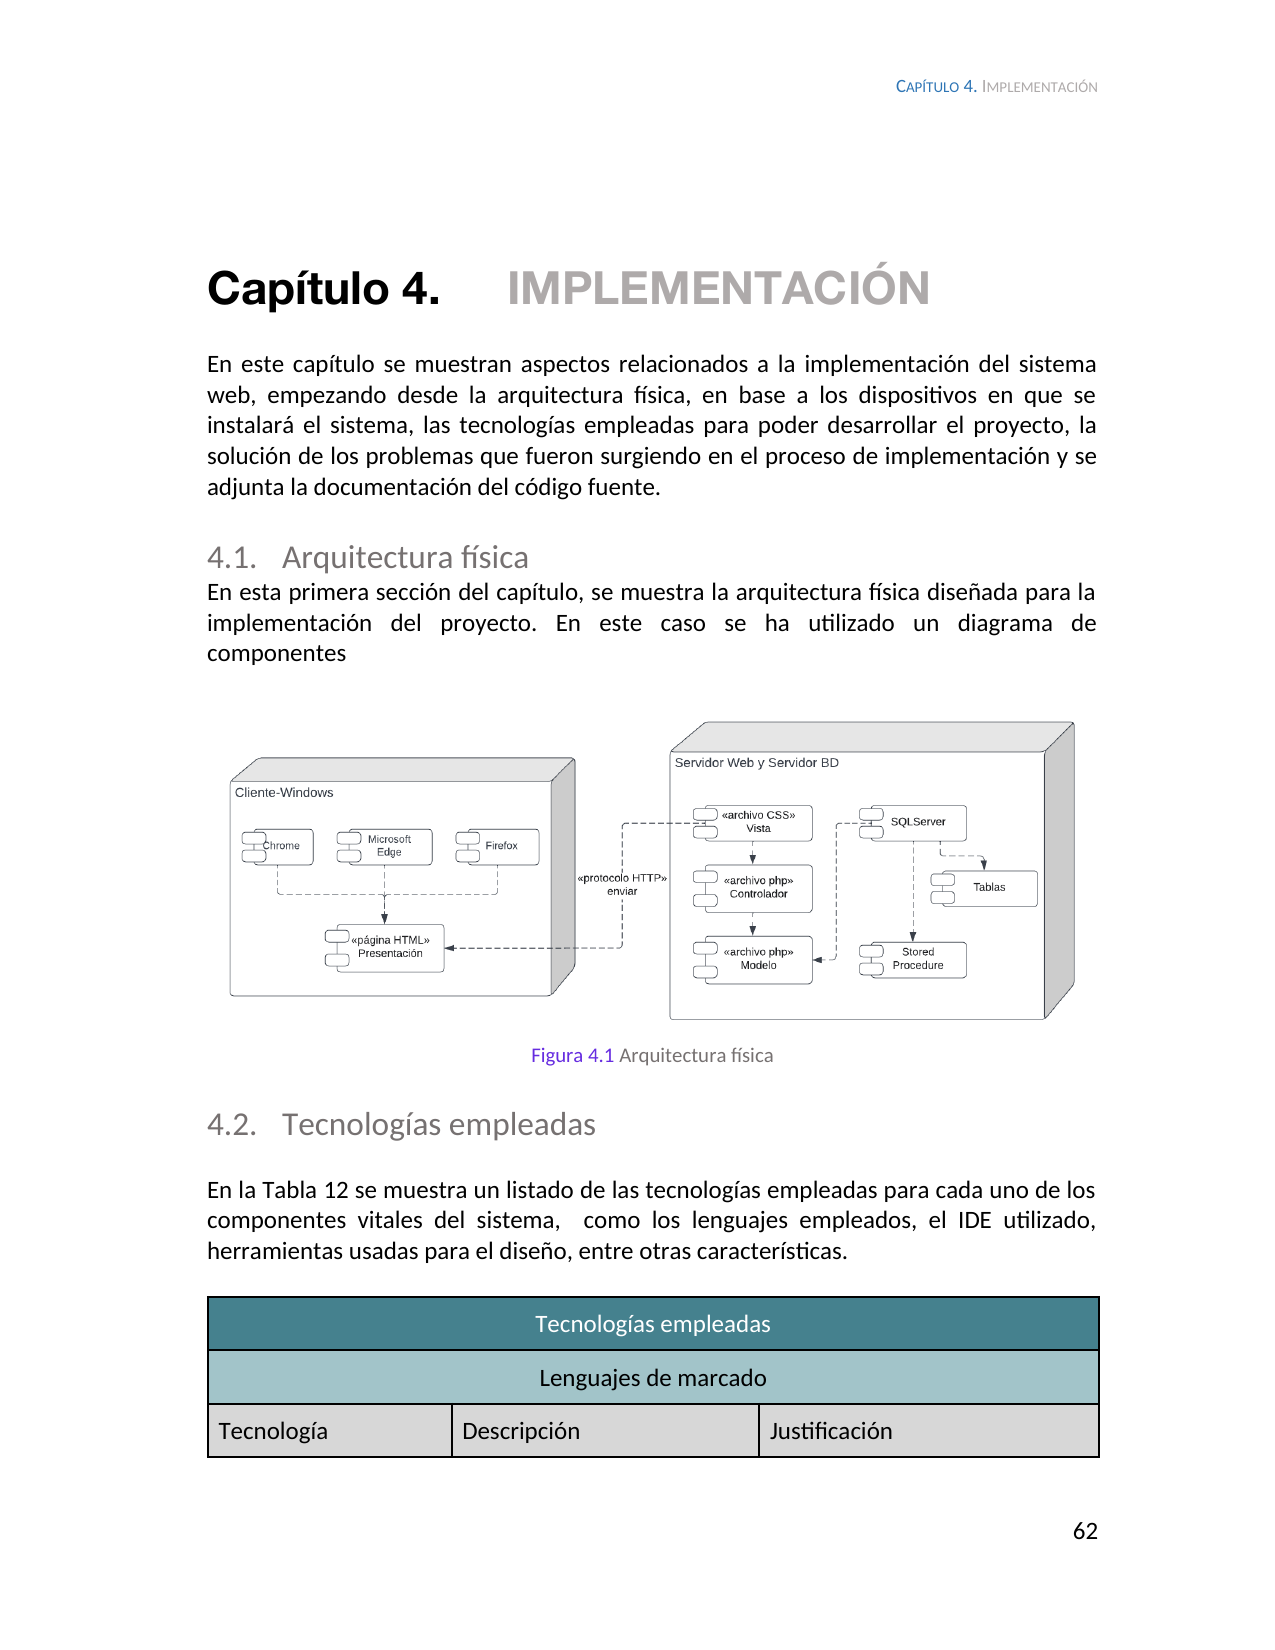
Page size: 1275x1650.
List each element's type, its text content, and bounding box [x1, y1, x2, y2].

subtitle Arquitectura física [207, 536, 1098, 577]
subtitle Tecnologías empleadas [207, 1102, 1098, 1143]
text En este capítulo se muestran aspectos relacionados a la implementación del sistema web, empezando desde la arquitectura física, en base a los dispositivos en que se instalará el sistema, las tecnologías empleadas para poder desarrollar el proyecto, la solución de los problemas que fueron surgiendo en el proceso de implementación y se adjunta la documentación del código fuente. [207, 348, 1098, 501]
table_cell Lenguajes de marcado [209, 1351, 1098, 1403]
text En esta primera sección del capítulo, se muestra la arquitectura física diseñada para la implementación del proyecto. En este caso se ha utilizado un diagrama de componentes [207, 577, 1098, 668]
picture [206, 698, 1098, 1043]
table_cell Descripción [453, 1405, 758, 1456]
text En la Tabla 12 se muestra un listado de las tecnologías empleadas para cada uno de los componentes vitales del sistema, como los lenguajes empleados, el IDE utilizado, herramientas usadas para el diseño, entre otras características. [207, 1174, 1098, 1265]
table_cell Tecnología [209, 1405, 451, 1456]
table_header Tecnologías empleadas [209, 1298, 1098, 1349]
text Figura 4.1 Arquitectura física [207, 1043, 1098, 1068]
subtitle IMPLEMENTACIÓN [207, 260, 1098, 318]
table_cell Justificación [760, 1405, 1098, 1456]
